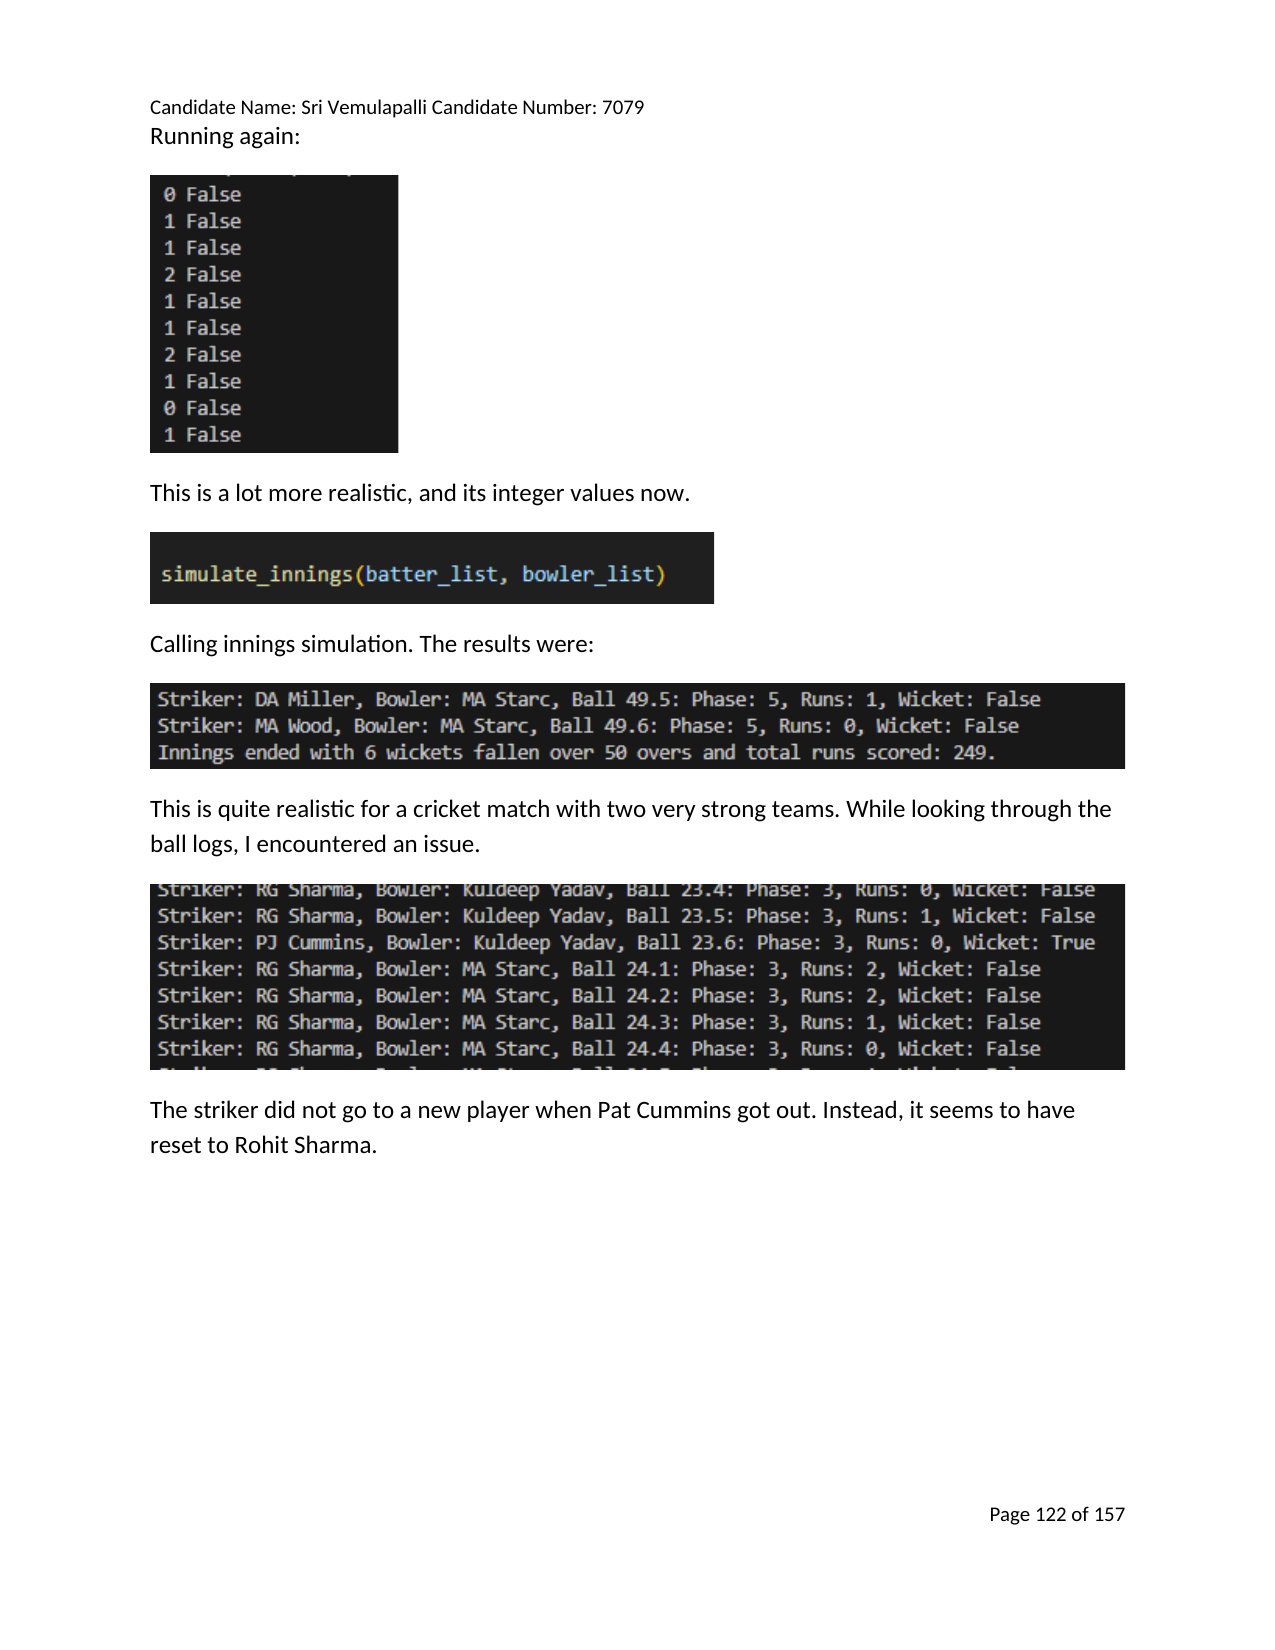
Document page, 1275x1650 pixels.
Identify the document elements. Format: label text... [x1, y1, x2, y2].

picture [150, 175, 399, 453]
text Calling innings simulation. The results were: [150, 628, 1125, 658]
picture [150, 683, 1125, 769]
text Running again: [150, 120, 1125, 151]
picture [150, 884, 1125, 1070]
picture [150, 532, 715, 604]
text This is quite realistic for a cricket match with two very strong teams. While looking through the ball logs, I encountered an issue. [150, 794, 1125, 859]
text The striker did not go to a new player when Pat Cummins got out. Instead, it seems to have reset to Rohit Sharma. [150, 1094, 1125, 1159]
text This is a lot more realistic, and its integer values now. [150, 477, 1125, 507]
